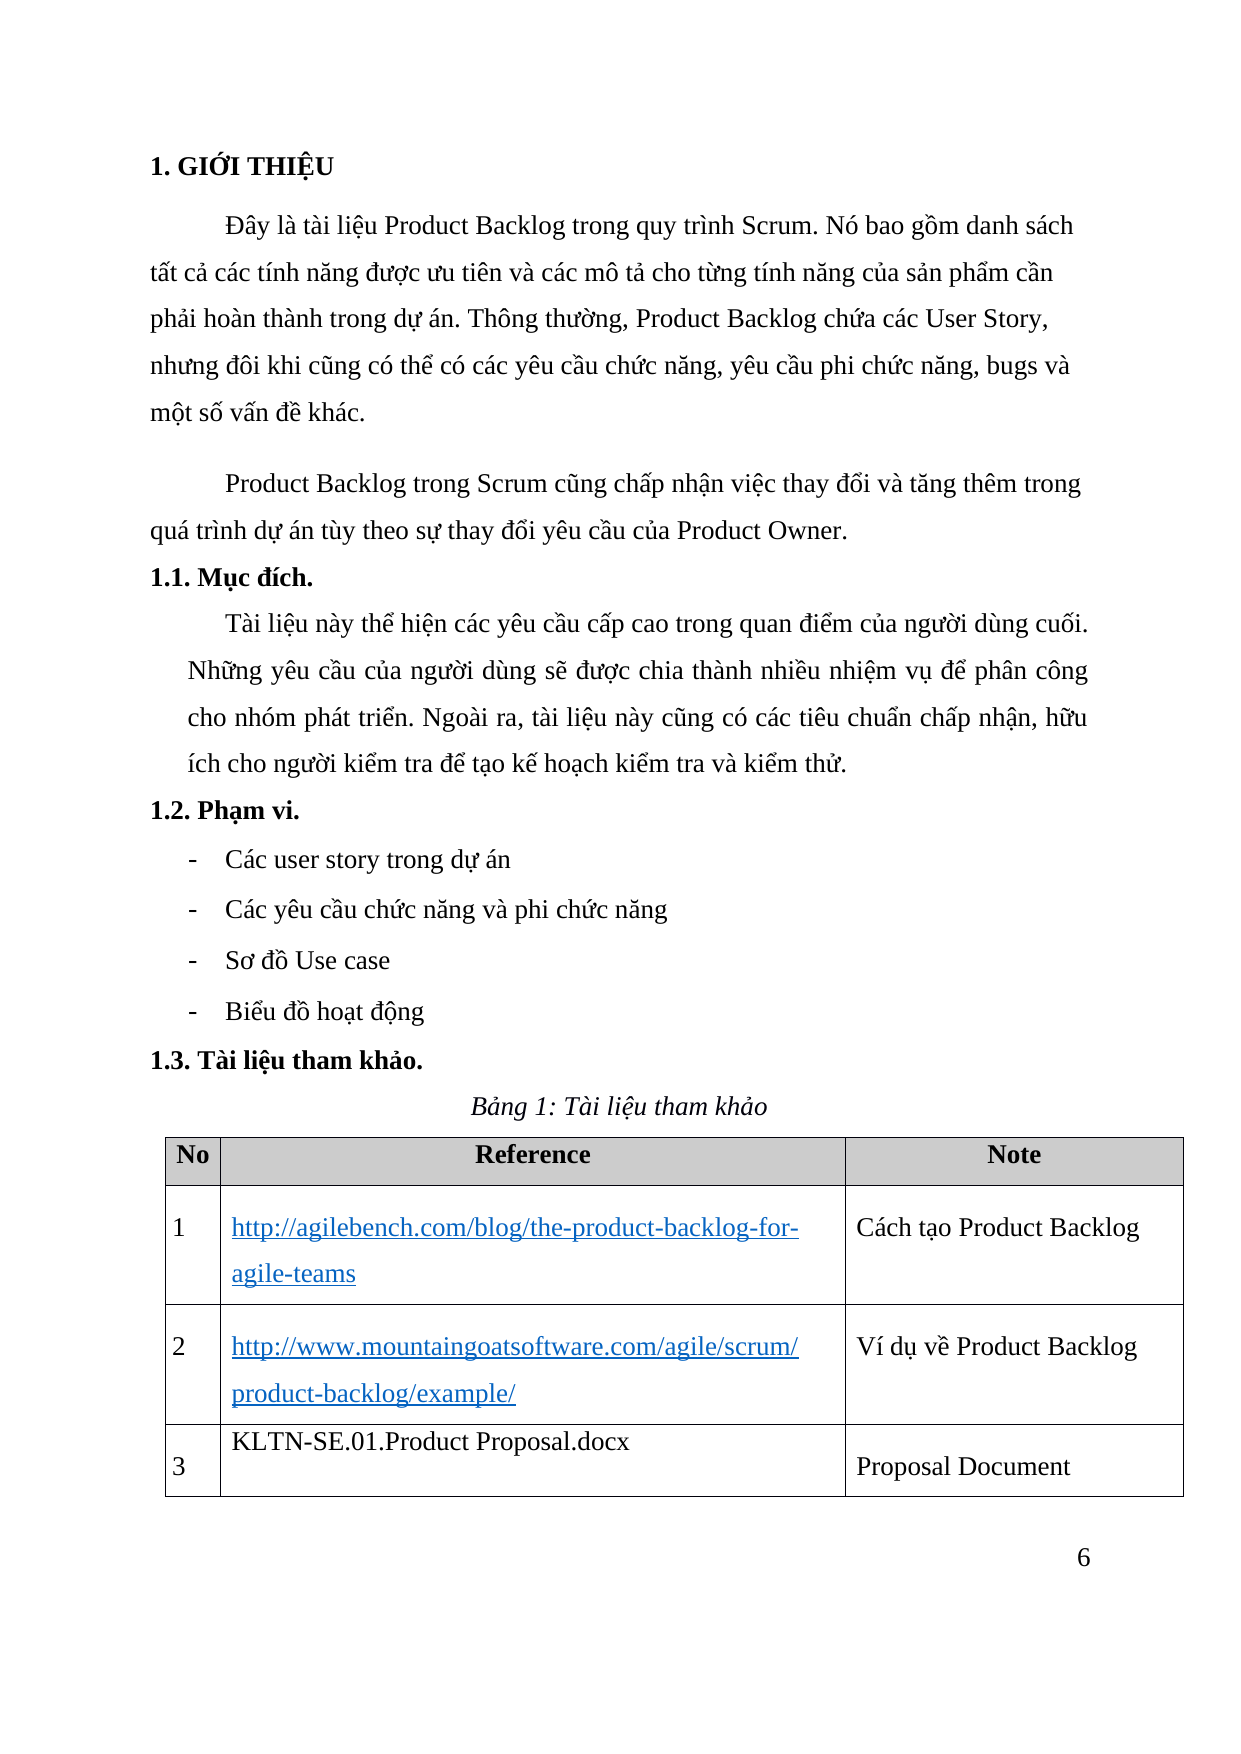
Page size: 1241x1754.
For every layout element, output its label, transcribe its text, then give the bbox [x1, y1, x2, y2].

subtitle 1.1. Mục đích. [150, 561, 1090, 592]
text Product Backlog trong Scrum cũng chấp nhận việc thay đổi và tăng thêm trong quá trình dự án tùy theo sự thay đổi yêu cầu của Product Owner. [150, 467, 1090, 545]
subtitle 1.3. Tài liệu tham khảo. [150, 1044, 1090, 1075]
list Biểu đồ hoạt động [187, 993, 1090, 1027]
table_cell Proposal Document [846, 1425, 1183, 1496]
text Đây là tài liệu Product Backlog trong quy trình Scrum. Nó bao gồm danh sách tất cả các tính năng được ưu tiên và các mô tả cho từng tính năng của sản phẩm cần phải hoàn thành trong dự án. Thông thường, Product Backlog chứa các User Story, nhưng đôi khi cũng có thể có các yêu cầu chức năng, yêu cầu phi chức năng, bugs và một số vấn đề khác. [150, 209, 1090, 427]
table_cell http://agilebench.com/blog/the-product-backlog-for-agile-teams [221, 1186, 845, 1304]
text Bảng 1: Tài liệu tham khảo [150, 1090, 1090, 1122]
list Các user story trong dự án [187, 841, 1090, 875]
table_cell Cách tạo Product Backlog [846, 1186, 1183, 1304]
table_cell 3 [166, 1425, 220, 1496]
table_cell http://www.mountaingoatsoftware.com/agile/scrum/product-backlog/example/ [221, 1305, 845, 1423]
subtitle 1.2. Phạm vi. [150, 794, 1090, 825]
table_cell 1 [166, 1186, 220, 1304]
list Sơ đồ Use case [187, 942, 1090, 976]
table_cell Ví dụ về Product Backlog [846, 1305, 1183, 1423]
table_header Reference [221, 1138, 845, 1185]
list Các yêu cầu chức năng và phi chức năng [187, 892, 1090, 925]
text Tài liệu này thể hiện các yêu cầu cấp cao trong quan điểm của người dùng cuối. Những yêu cầu của người dùng sẽ được chia thành nhiều nhiệm vụ để phân công cho nhóm phát triển. Ngoài ra, tài liệu này cũng có các tiêu chuẩn chấp nhận, hữu ích cho người kiểm tra để tạo kế hoạch kiểm tra và kiểm thử. [187, 607, 1090, 779]
table_header Note [846, 1138, 1183, 1185]
table_header No [166, 1138, 220, 1185]
table_cell KLTN-SE.01.Product Proposal.docx [221, 1425, 845, 1496]
subtitle 1. GIỚI THIỆU [150, 150, 1090, 181]
table_cell 2 [166, 1305, 220, 1423]
